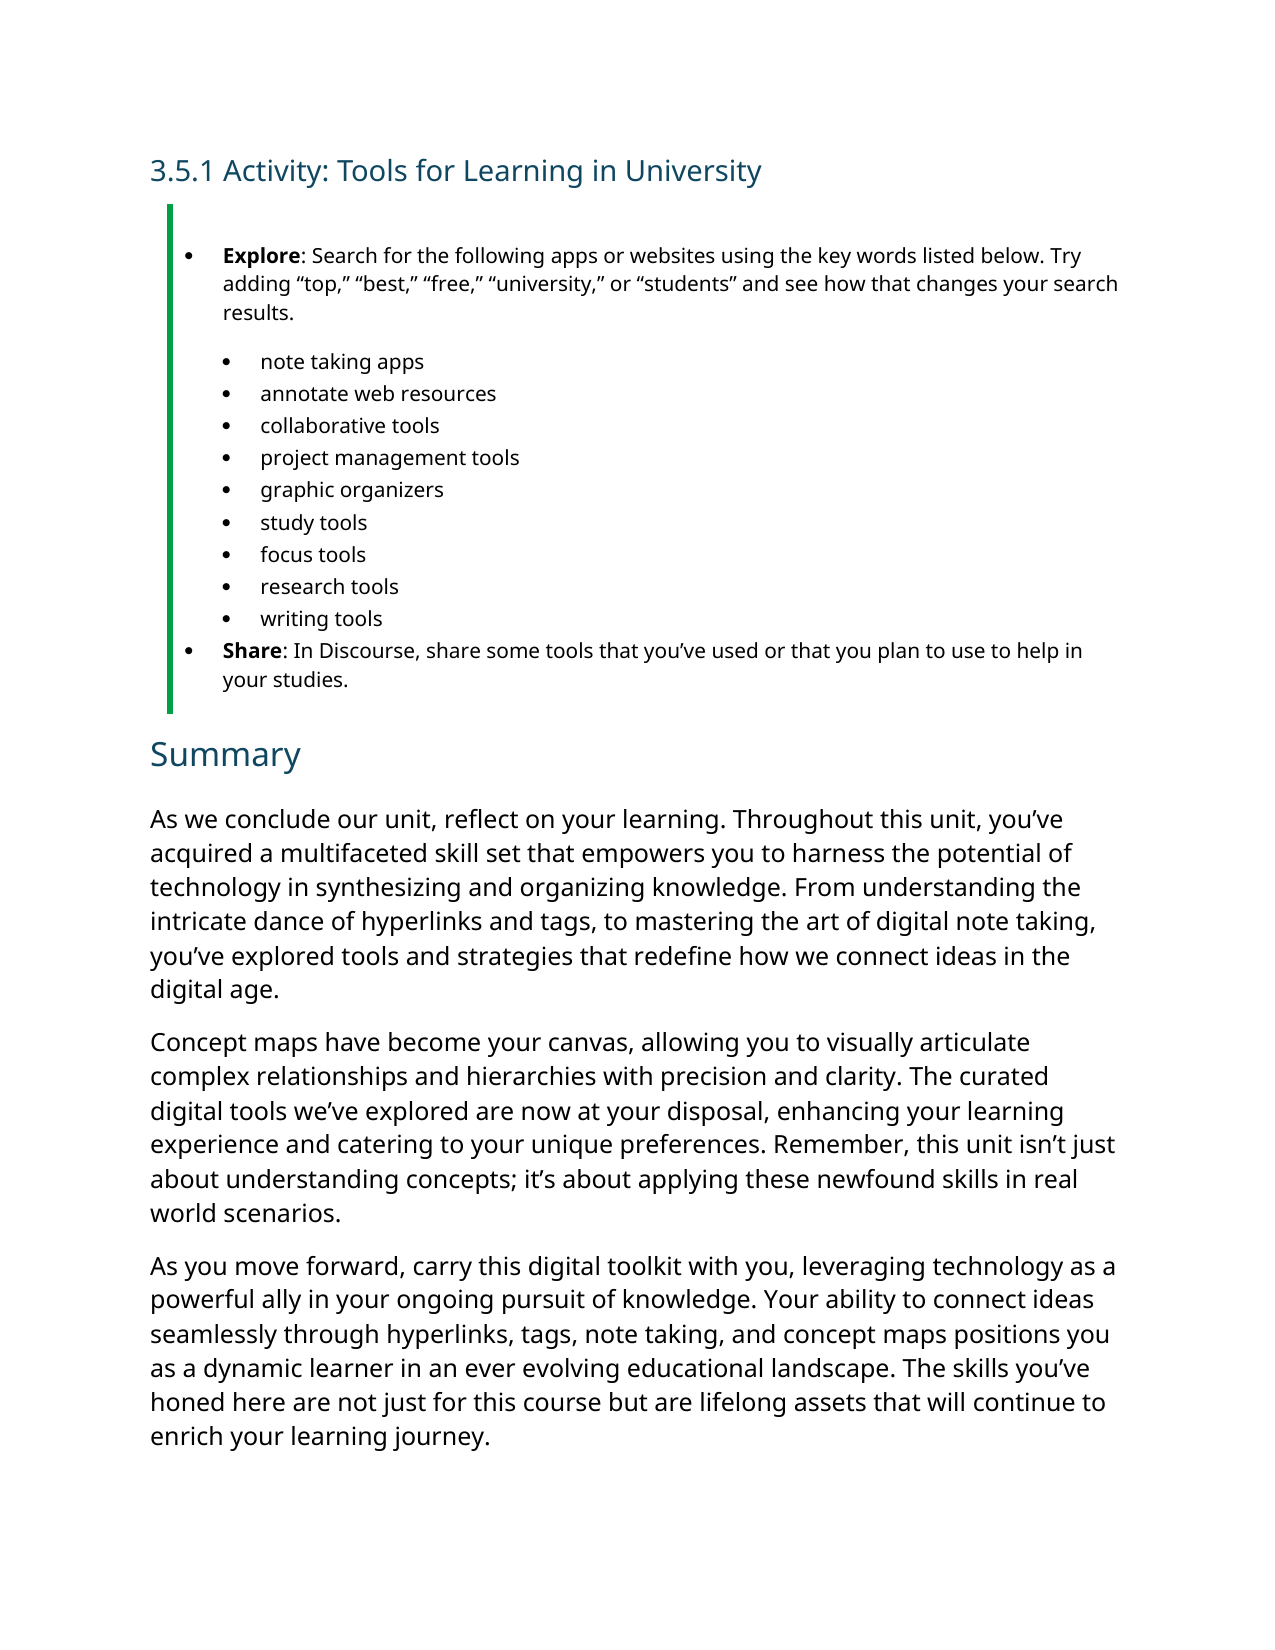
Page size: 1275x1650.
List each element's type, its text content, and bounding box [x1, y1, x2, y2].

subtitle 3.5.1 Activity: Tools for Learning in University [150, 150, 1125, 190]
text Concept maps have become your canvas, allowing you to visually articulate complex relationships and hierarchies with precision and clarity. The curated digital tools we’ve explored are now at your disposal, enhancing your learning experience and catering to your unique preferences. Remember, this unit isn’t just about understanding concepts; it’s about applying these newfound skills in real world scenarios. [150, 1025, 1125, 1229]
table_header Explore: Search for the following apps or websites using the key words listed below. Try adding “top,” “best,” “free,” “university,” or “students” and see how that changes your search results. note taking apps annotate web resources collaborative tools project management tools graphic organizers study tools focus tools research tools writing tools Share: In Discourse, share some tools that you’ve used or that you plan to use to help in your studies. [173, 204, 1125, 714]
subtitle Summary [150, 731, 1125, 776]
text As we conclude our unit, reflect on your learning. Throughout this unit, you’ve acquired a multifaceted skill set that empowers you to harness the potential of technology in synthesizing and organizing knowledge. From understanding the intricate dance of hyperlinks and tags, to mastering the art of digital note taking, you’ve explored tools and strategies that redefine how we connect ideas in the digital age. [150, 802, 1125, 1006]
text As you move forward, carry this digital toolkit with you, leveraging technology as a powerful ally in your ongoing pursuit of knowledge. Your ability to connect ideas seamlessly through hyperlinks, tags, note taking, and concept maps positions you as a dynamic learner in an ever evolving educational landscape. The skills you’ve honed here are not just for this course but are lifelong assets that will continue to enrich your learning journey. [150, 1248, 1125, 1452]
